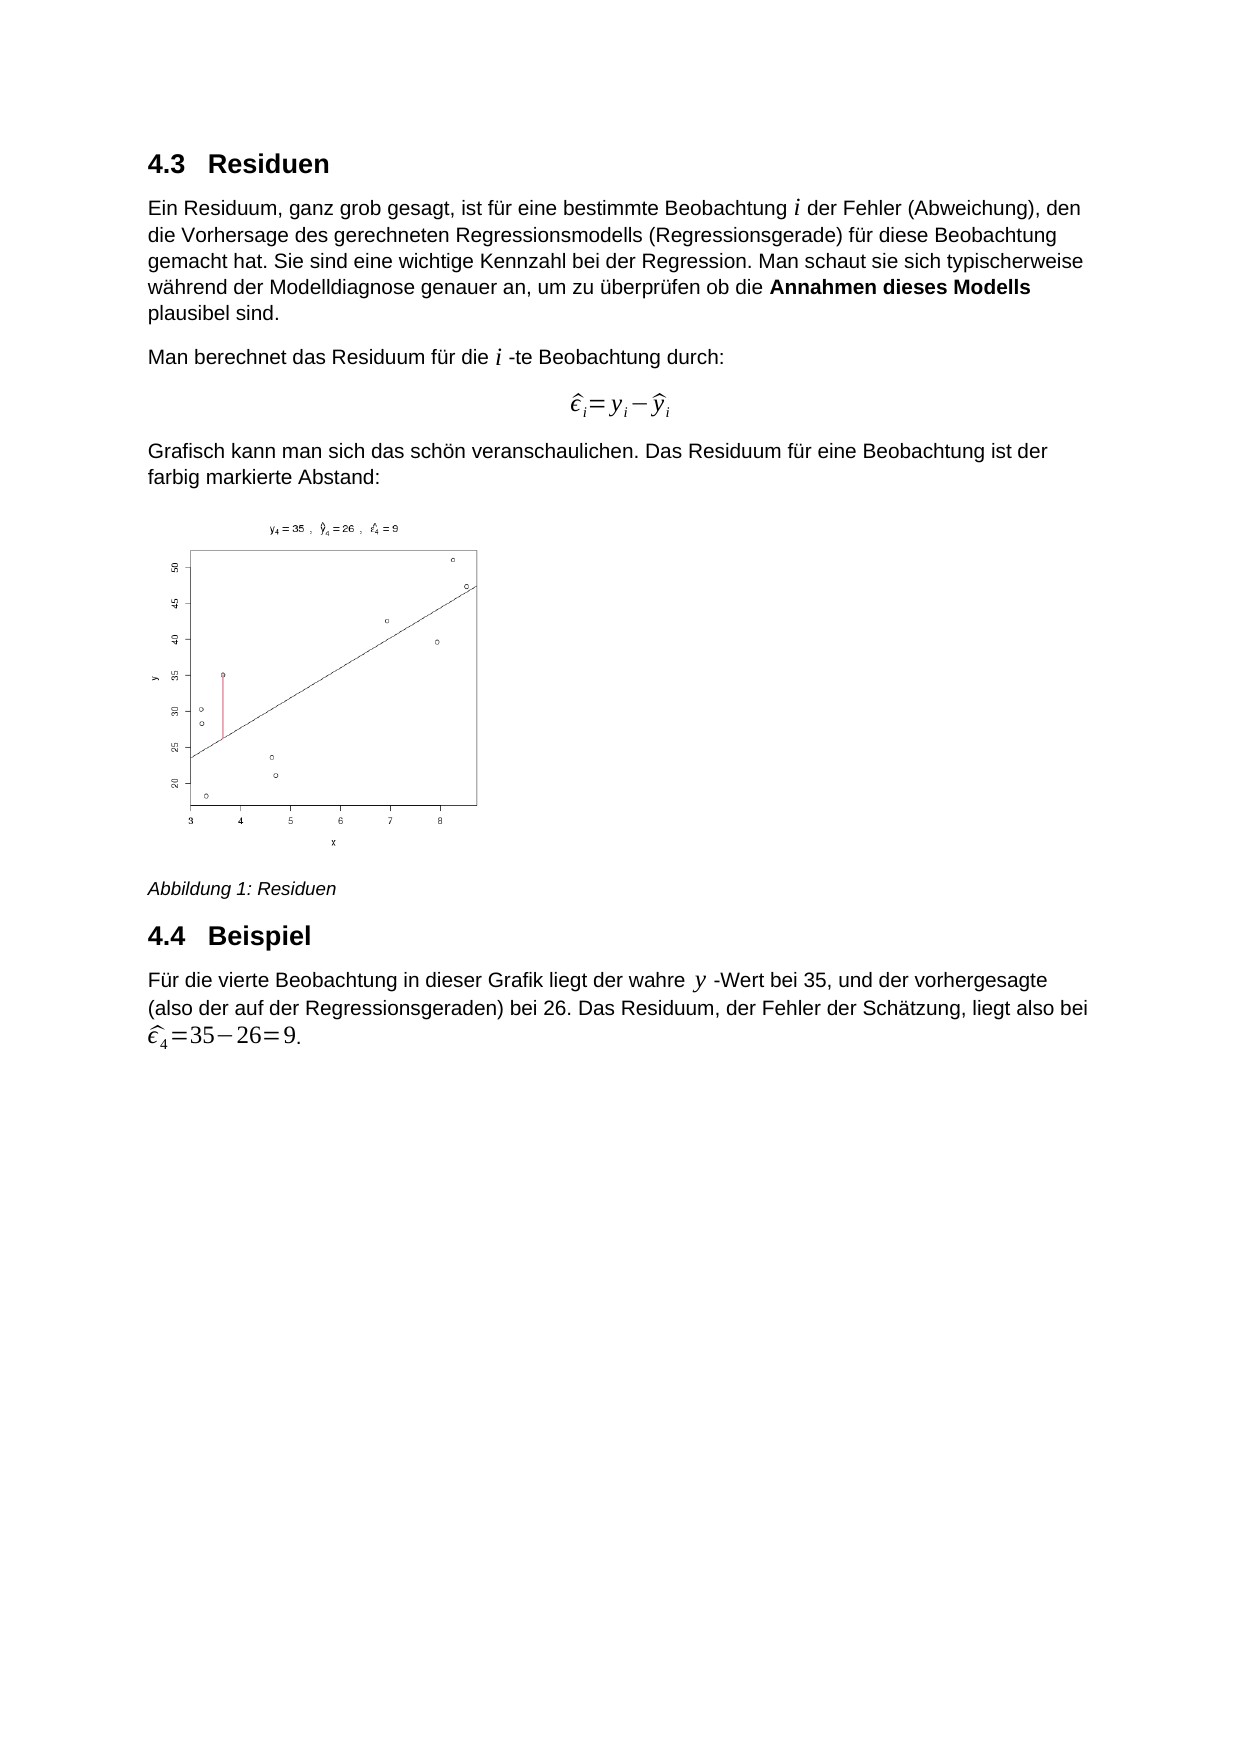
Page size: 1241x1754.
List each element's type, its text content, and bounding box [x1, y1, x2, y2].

text Grafisch kann man sich das schön veranschaulichen. Das Residuum für eine Beobachtung ist der farbig markierte Abstand: [148, 439, 1093, 489]
text Abbildung 1: Residuen [148, 877, 1093, 899]
text Für die vierte Beobachtung in dieser Grafik liegt der wahre -Wert bei 35, und der vorhergesagte (also der auf der Regressionsgeraden) bei 26. Das Residuum, der Fehler der Schätzung, liegt also bei . [148, 966, 1093, 1053]
subtitle Residuen [148, 148, 1093, 179]
picture [147, 507, 499, 859]
subtitle Beispiel [148, 920, 1093, 951]
text Ein Residuum, ganz grob gesagt, ist für eine bestimmte Beobachtung der Fehler (Abweichung), den die Vorhersage des gerechneten Regressionsmodells (Regressionsgerade) für diese Beobachtung gemacht hat. Sie sind eine wichtige Kennzahl bei der Regression. Man schaut sie sich typischerweise während der Modelldiagnose genauer an, um zu überprüfen ob die Annahmen dieses Modells plausibel sind. [148, 194, 1093, 325]
text Man berechnet das Residuum für die -te Beobachtung durch: [148, 343, 1093, 371]
